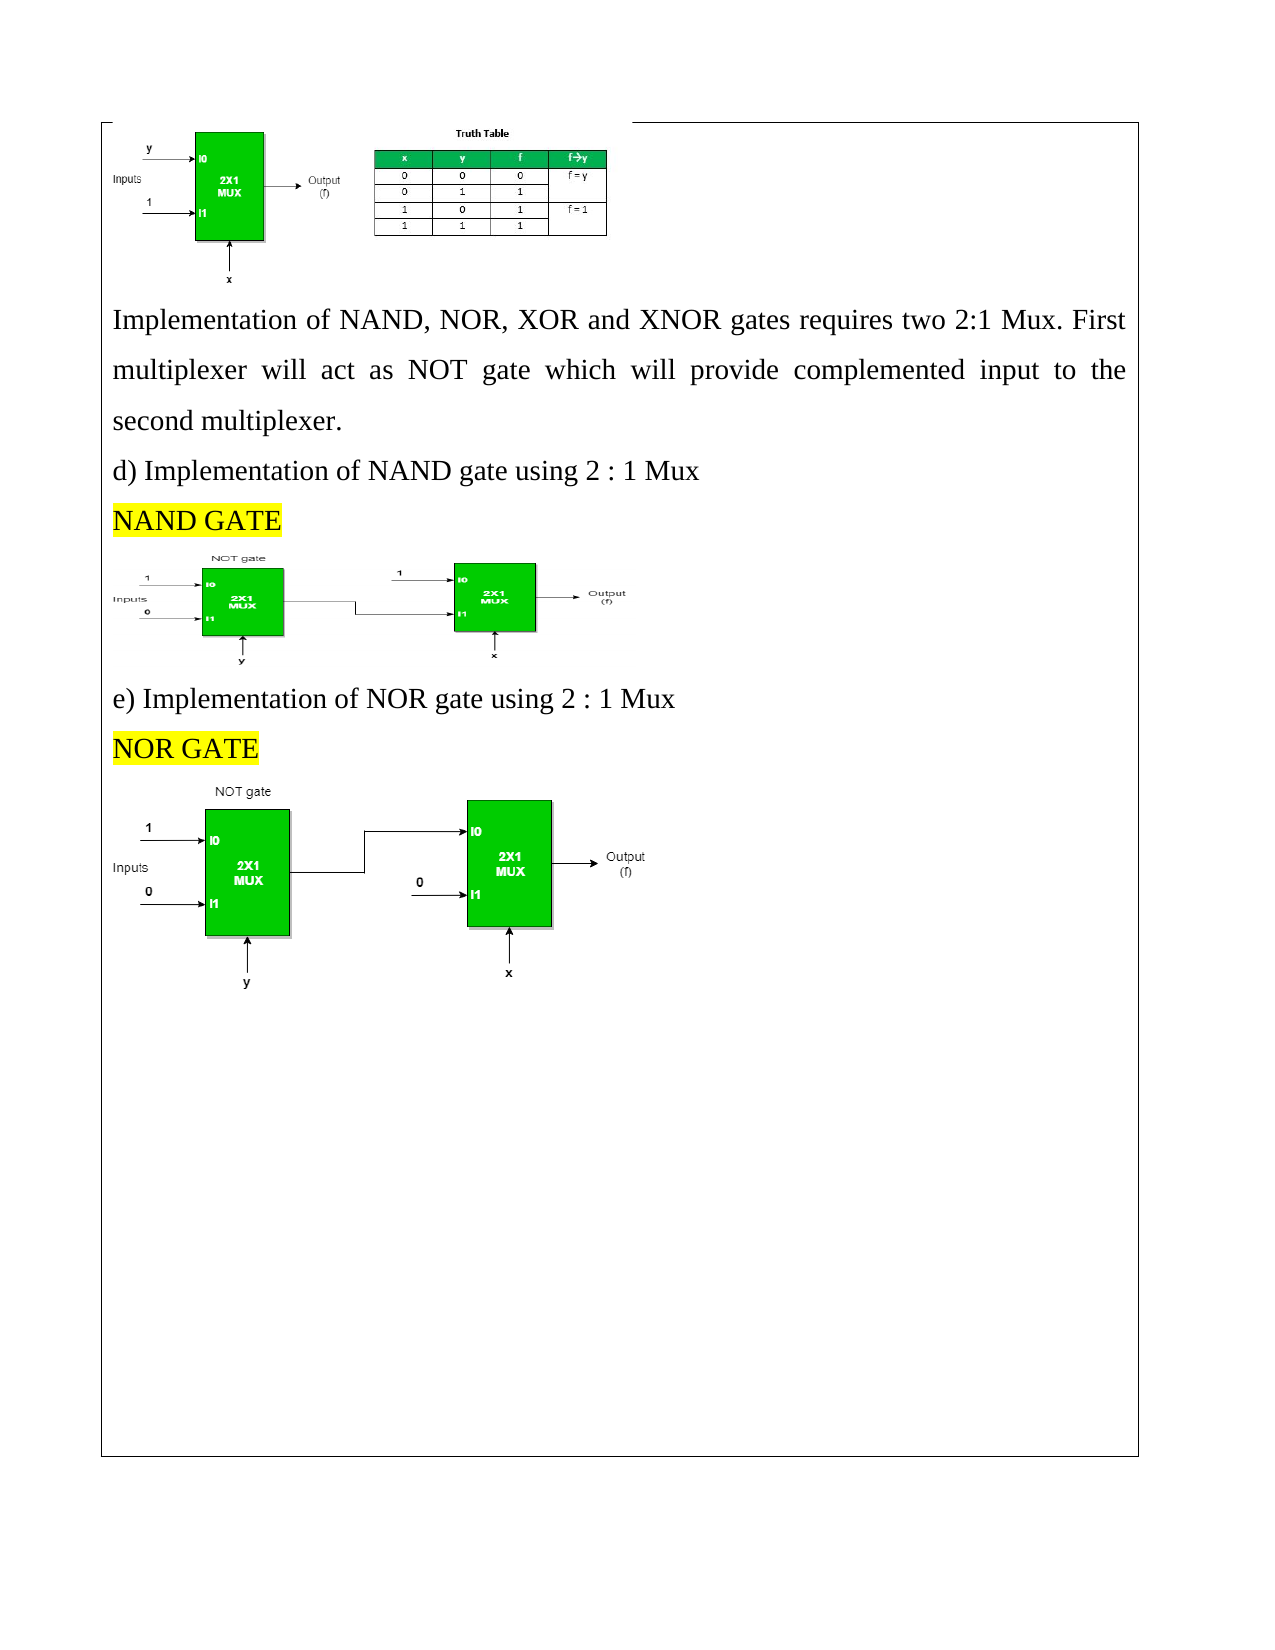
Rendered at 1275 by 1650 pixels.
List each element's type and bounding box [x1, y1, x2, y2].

picture [112, 553, 637, 667]
table_cell [102, 123, 1138, 1456]
picture [112, 122, 633, 289]
picture [112, 781, 657, 994]
